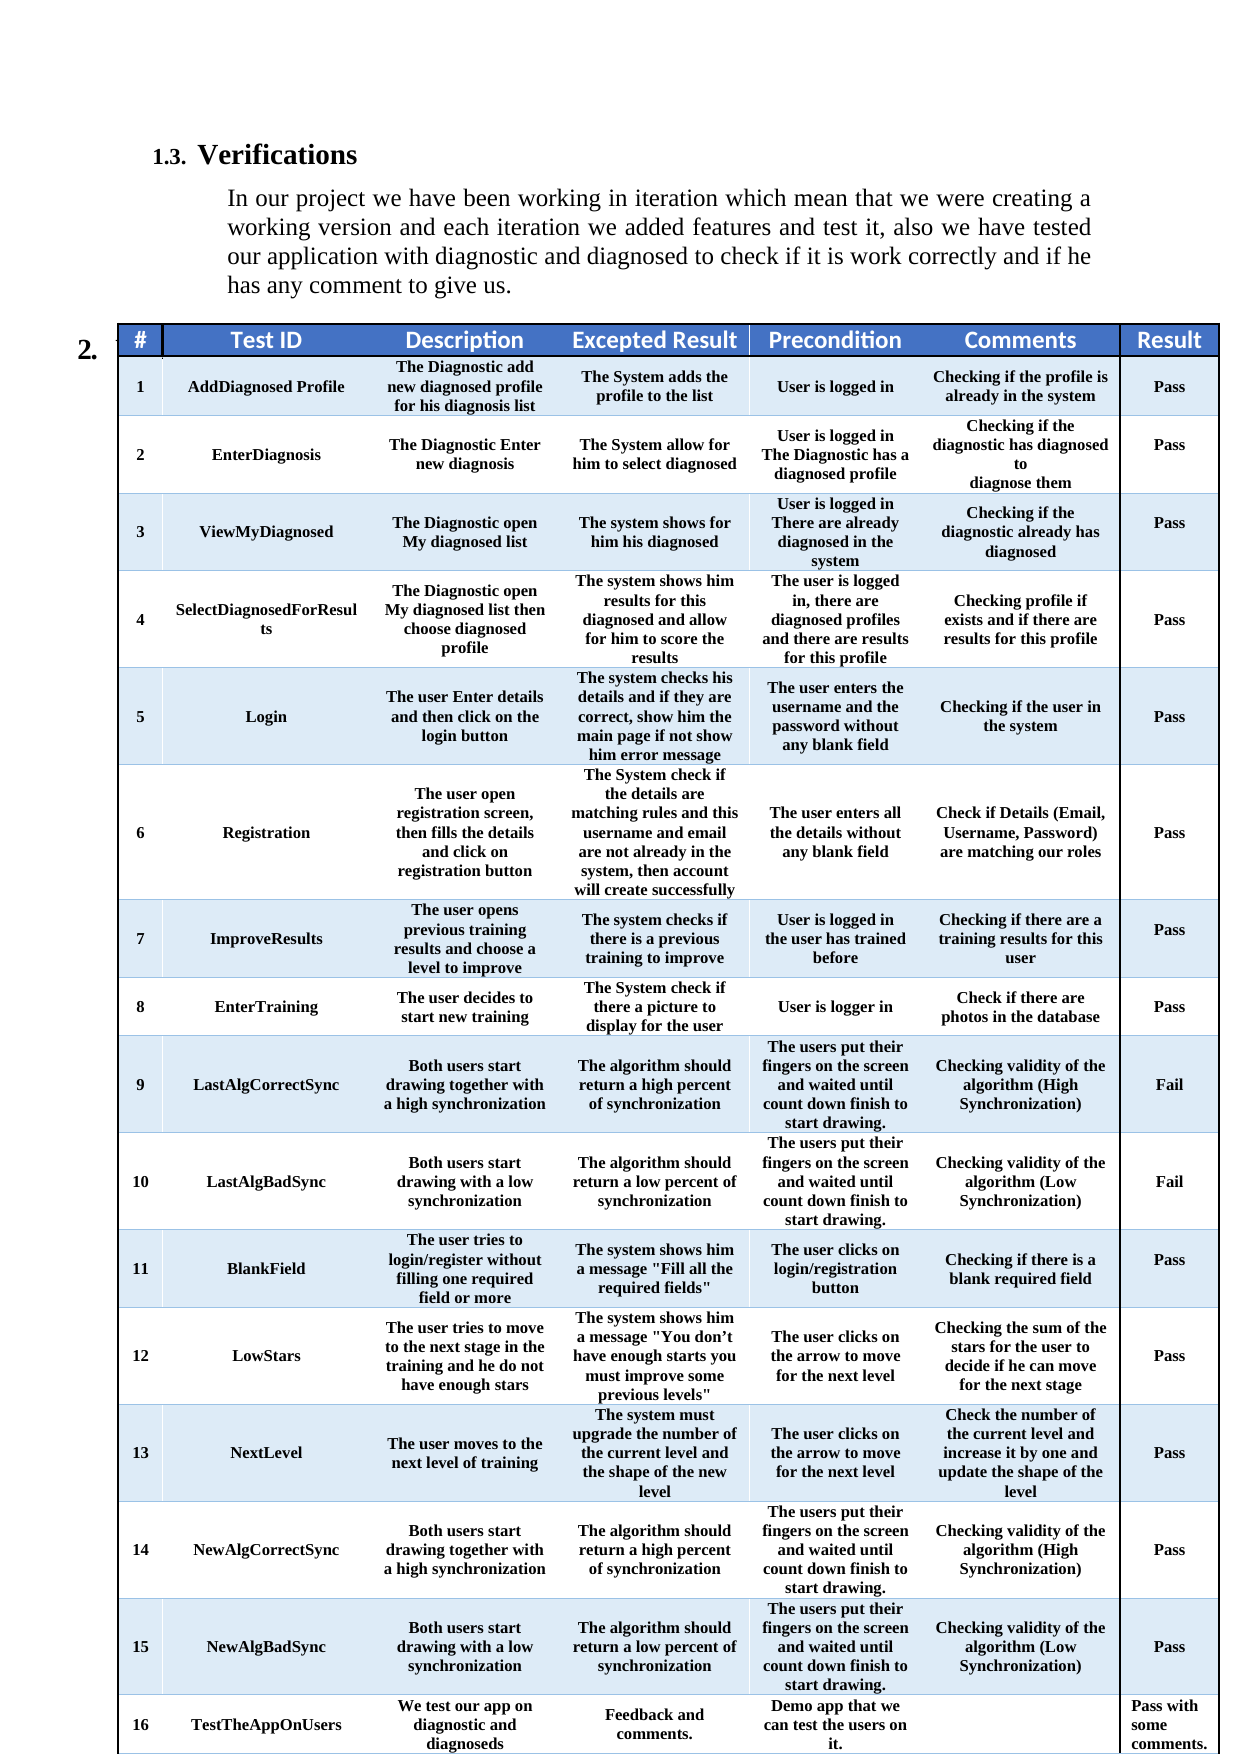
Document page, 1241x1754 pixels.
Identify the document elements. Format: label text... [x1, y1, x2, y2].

table_cell The System check if the details are matching rules and this username and email are not already in the system, then account will create successfully [560, 765, 749, 899]
table_cell The users put their fingers on the screen and waited until count down finish to start drawing. [750, 1502, 921, 1597]
table_cell The system shows for him his diagnosed [560, 494, 749, 570]
table_cell EnterDiagnosis [163, 416, 370, 492]
table_cell User is logged in the user has trained before [750, 900, 921, 977]
table_header Description [370, 325, 560, 355]
table_cell Checking if there is a blank required field [921, 1230, 1119, 1307]
table_cell Checking if the user in the system [921, 668, 1119, 764]
table_cell The users put their fingers on the screen and waited until count down finish to start drawing. [750, 1036, 921, 1132]
table_cell 2 [119, 416, 162, 492]
table_cell Checking profile if exists and if there are results for this profile [921, 571, 1119, 667]
table_cell 11 [119, 1230, 162, 1307]
table_cell The System adds the profile to the list [560, 357, 749, 415]
table_cell The system must upgrade the number of the current level and the shape of the new level [560, 1405, 749, 1501]
table_cell Both users start drawing with a low synchronization [370, 1599, 560, 1694]
table_cell The user moves to the next level of training [370, 1405, 560, 1501]
table_cell The System allow for him to select diagnosed [560, 416, 749, 492]
table_cell Pass [1121, 900, 1218, 977]
table_cell Checking validity of the algorithm (High Synchronization) [921, 1036, 1119, 1132]
table_cell The algorithm should return a low percent of synchronization [560, 1133, 749, 1229]
table_cell 8 [119, 978, 162, 1035]
table_cell SelectDiagnosedForResults [163, 571, 370, 667]
table_cell 5 [119, 668, 162, 764]
table_cell 16 [119, 1695, 162, 1753]
table_cell Checking validity of the algorithm (High Synchronization) [921, 1502, 1119, 1597]
table_cell The user clicks on the arrow to move for the next level [750, 1308, 921, 1404]
table_header Result [1121, 325, 1218, 355]
table_cell We test our app on diagnostic and diagnoseds [370, 1695, 560, 1753]
table_cell NextLevel [163, 1405, 370, 1501]
table_cell Pass [1121, 494, 1218, 570]
table_cell 14 [119, 1502, 162, 1597]
table_cell Pass [1121, 1599, 1218, 1694]
table_cell 4 [119, 571, 162, 667]
table_header Precondition [750, 325, 921, 355]
table_cell NewAlgCorrectSync [163, 1502, 370, 1597]
table_cell 3 [119, 494, 162, 570]
table_cell User is logged in The Diagnostic has a diagnosed profile [750, 416, 921, 492]
table_cell LastAlgBadSync [163, 1133, 370, 1229]
table_cell 15 [119, 1599, 162, 1694]
table_cell User is logger in [750, 978, 921, 1035]
table_cell 9 [119, 1036, 162, 1132]
table_cell The algorithm should return a high percent of synchronization [560, 1502, 749, 1597]
table_cell EnterTraining [163, 978, 370, 1035]
table_cell The user clicks on login/registration button [750, 1230, 921, 1307]
table_cell The user decides to start new training [370, 978, 560, 1035]
table_cell Feedback and comments. [560, 1695, 749, 1753]
table_cell Registration [163, 765, 370, 899]
table_cell The user enters the username and the password without any blank field [750, 668, 921, 764]
table_cell The user open registration screen, then fills the details and click on registration button [370, 765, 560, 899]
table_cell Demo app that we can test the users on it. [750, 1695, 921, 1753]
table_cell LowStars [163, 1308, 370, 1404]
table_cell The user clicks on the arrow to move for the next level [750, 1405, 921, 1501]
table_cell 7 [119, 900, 162, 977]
table_cell Pass [1121, 357, 1218, 415]
table_cell Pass with some comments. [1121, 1695, 1218, 1753]
table_cell The Diagnostic open My diagnosed list [370, 494, 560, 570]
table_cell The user is logged in, there are diagnosed profiles and there are results for this profile [750, 571, 921, 667]
table_header Comments [921, 325, 1119, 355]
table_cell Pass [1121, 571, 1218, 667]
table_cell Pass [1121, 416, 1218, 492]
table_cell Pass [1121, 1502, 1218, 1597]
table_cell LastAlgCorrectSync [163, 1036, 370, 1132]
table_cell Pass [1121, 668, 1218, 764]
table_cell Pass [1121, 1308, 1218, 1404]
table_cell 10 [119, 1133, 162, 1229]
table_cell Checking if the profile is already in the system [921, 357, 1119, 415]
table_header Excepted Result [560, 325, 749, 355]
table_cell Pass [1121, 1405, 1218, 1501]
table_cell The system shows him a message "You don’t have enough starts you must improve some previous levels" [560, 1308, 749, 1404]
table_cell The system shows him a message "Fill all the required fields" [560, 1230, 749, 1307]
table_cell Fail [1121, 1133, 1218, 1229]
table_cell Both users start drawing together with a high synchronization [370, 1036, 560, 1132]
table_cell 12 [119, 1308, 162, 1404]
table_cell Pass [1121, 978, 1218, 1035]
table_cell The algorithm should return a high percent of synchronization [560, 1036, 749, 1132]
table_cell Checking validity of the algorithm (Low Synchronization) [921, 1133, 1119, 1229]
subtitle User Documentation [77, 332, 117, 366]
subtitle Verifications [152, 137, 1201, 171]
table_cell Check if Details (Email, Username, Password) are matching our roles [921, 765, 1119, 899]
table_cell The user tries to move to the next stage in the training and he do not have enough stars [370, 1308, 560, 1404]
table_cell The Diagnostic Enter new diagnosis [370, 416, 560, 492]
table_cell NewAlgBadSync [163, 1599, 370, 1694]
table_cell Login [163, 668, 370, 764]
table_cell The user enters all the details without any blank field [750, 765, 921, 899]
table_cell Checking validity of the algorithm (Low Synchronization) [921, 1599, 1119, 1694]
table_cell ViewMyDiagnosed [163, 494, 370, 570]
table_cell User is logged in [750, 357, 921, 415]
table_cell 6 [119, 765, 162, 899]
table_cell Checking the sum of the stars for the user to decide if he can move for the next stage [921, 1308, 1119, 1404]
table_cell The Diagnostic open My diagnosed list then choose diagnosed profile [370, 571, 560, 667]
table_cell 13 [119, 1405, 162, 1501]
table_cell Fail [1121, 1036, 1218, 1132]
table_cell 1 [119, 357, 162, 415]
table_cell Pass [1121, 765, 1218, 899]
table_cell The system shows him results for this diagnosed and allow for him to score the results [560, 571, 749, 667]
table_header Test ID [164, 325, 370, 355]
table_cell The user tries to login/register without filling one required field or more [370, 1230, 560, 1307]
table_cell BlankField [163, 1230, 370, 1307]
table_cell Check the number of the current level and increase it by one and update the shape of the level [921, 1405, 1119, 1501]
table_cell User is logged in There are already diagnosed in the system [750, 494, 921, 570]
table_cell ImproveResults [163, 900, 370, 977]
table_cell The system checks if there is a previous training to improve [560, 900, 749, 977]
table_cell The System check if there a picture to display for the user [560, 978, 749, 1035]
table_cell AddDiagnosed Profile [163, 357, 370, 415]
table_cell The Diagnostic add new diagnosed profile for his diagnosis list [370, 357, 560, 415]
table_cell The users put their fingers on the screen and waited until count down finish to start drawing. [750, 1599, 921, 1694]
table_cell Checking if there are a training results for this user [921, 900, 1119, 977]
table_cell Check if there are photos in the database [921, 978, 1119, 1035]
table_cell Checking if the diagnostic has diagnosed to diagnose them [921, 416, 1119, 492]
table_cell The user opens previous training results and choose a level to improve [370, 900, 560, 977]
table_cell [921, 1695, 1119, 1753]
table_cell Both users start drawing with a low synchronization [370, 1133, 560, 1229]
table_cell The system checks his details and if they are correct, show him the main page if not show him error message [560, 668, 749, 764]
table_cell The users put their fingers on the screen and waited until count down finish to start drawing. [750, 1133, 921, 1229]
subtitle In our project we have been working in iteration which mean that we were creating a working version and each iteration we added features and test it, also we have tested our application with diagnostic and diagnosed to check if it is work correctly and if he has any comment to give us. [227, 183, 1093, 298]
table_header # [119, 325, 161, 355]
table_cell The algorithm should return a low percent of synchronization [560, 1599, 749, 1694]
table_cell TestTheAppOnUsers [163, 1695, 370, 1753]
table_cell The user Enter details and then click on the login button [370, 668, 560, 764]
table_cell Both users start drawing together with a high synchronization [370, 1502, 560, 1597]
table_cell Checking if the diagnostic already has diagnosed [921, 494, 1119, 570]
table_cell Pass [1121, 1230, 1218, 1307]
